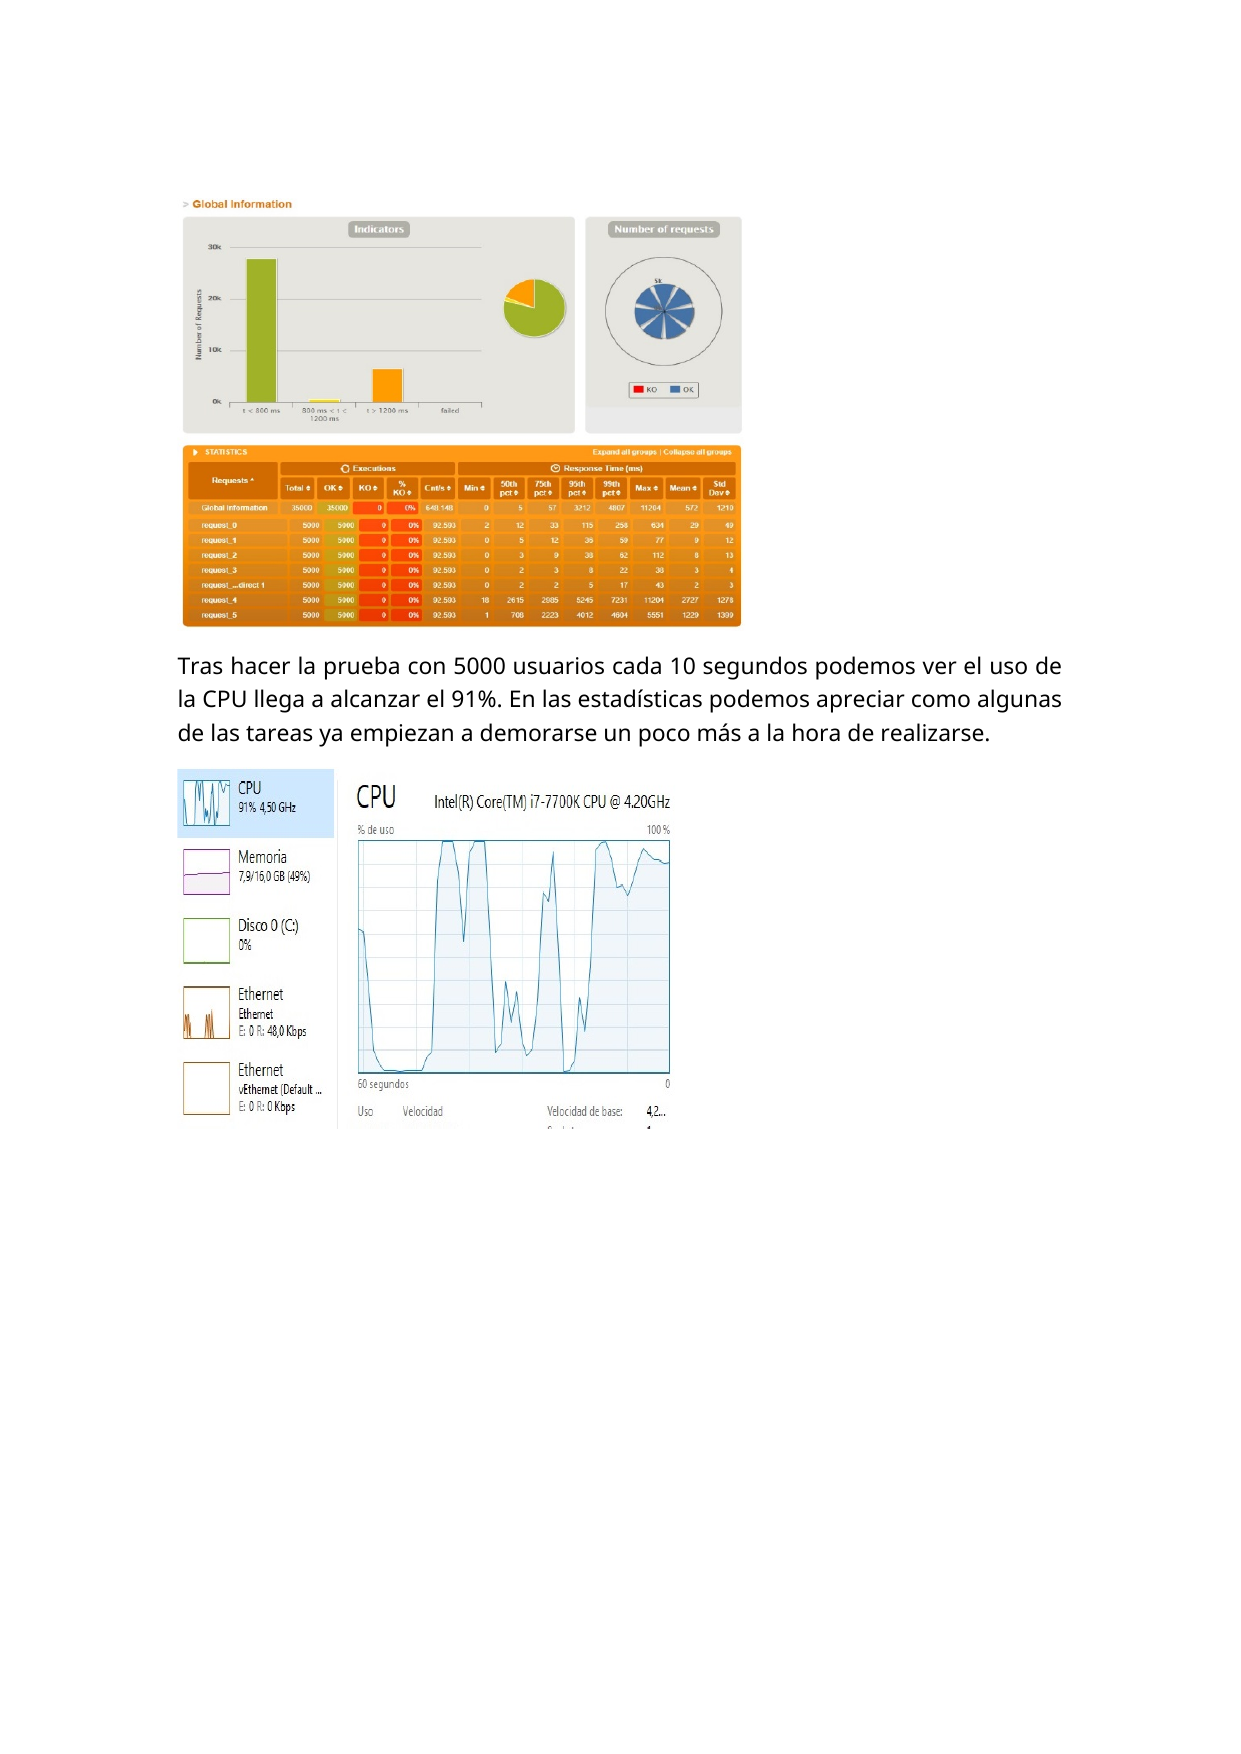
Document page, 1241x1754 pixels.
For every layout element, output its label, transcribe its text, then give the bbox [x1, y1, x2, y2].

text Tras hacer la prueba con 5000 usuarios cada 10 segundos podemos ver el uso de la CPU llega a alcanzar el 91%. En las estadísticas podemos apreciar como algunas de las tareas ya empiezan a demorarse un poco más a la hora de realizarse. [177, 649, 1063, 748]
picture [177, 767, 678, 1129]
picture [177, 198, 746, 631]
